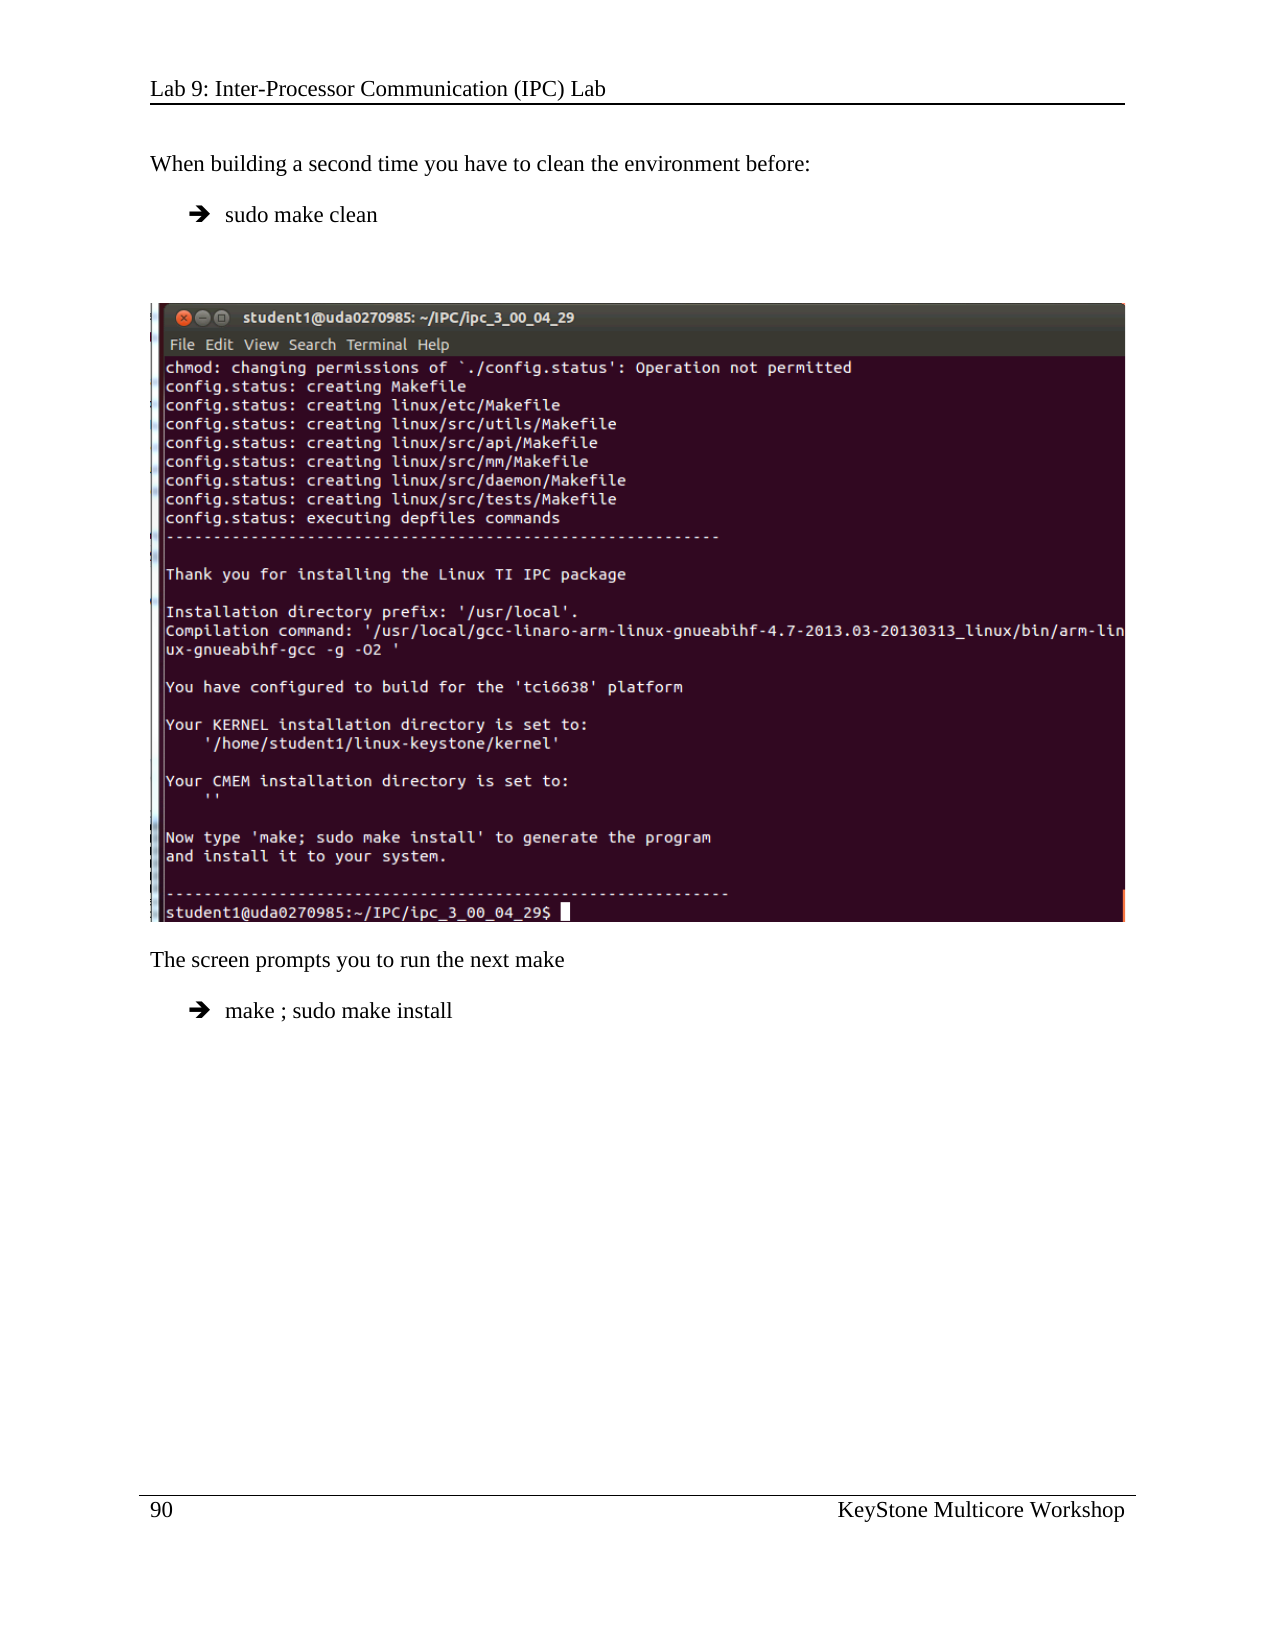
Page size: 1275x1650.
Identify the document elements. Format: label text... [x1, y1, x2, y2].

list make ; sudo make install [187, 844, 1125, 871]
text The screen prompts you to run the next make [150, 793, 1125, 820]
picture [150, 150, 1125, 769]
